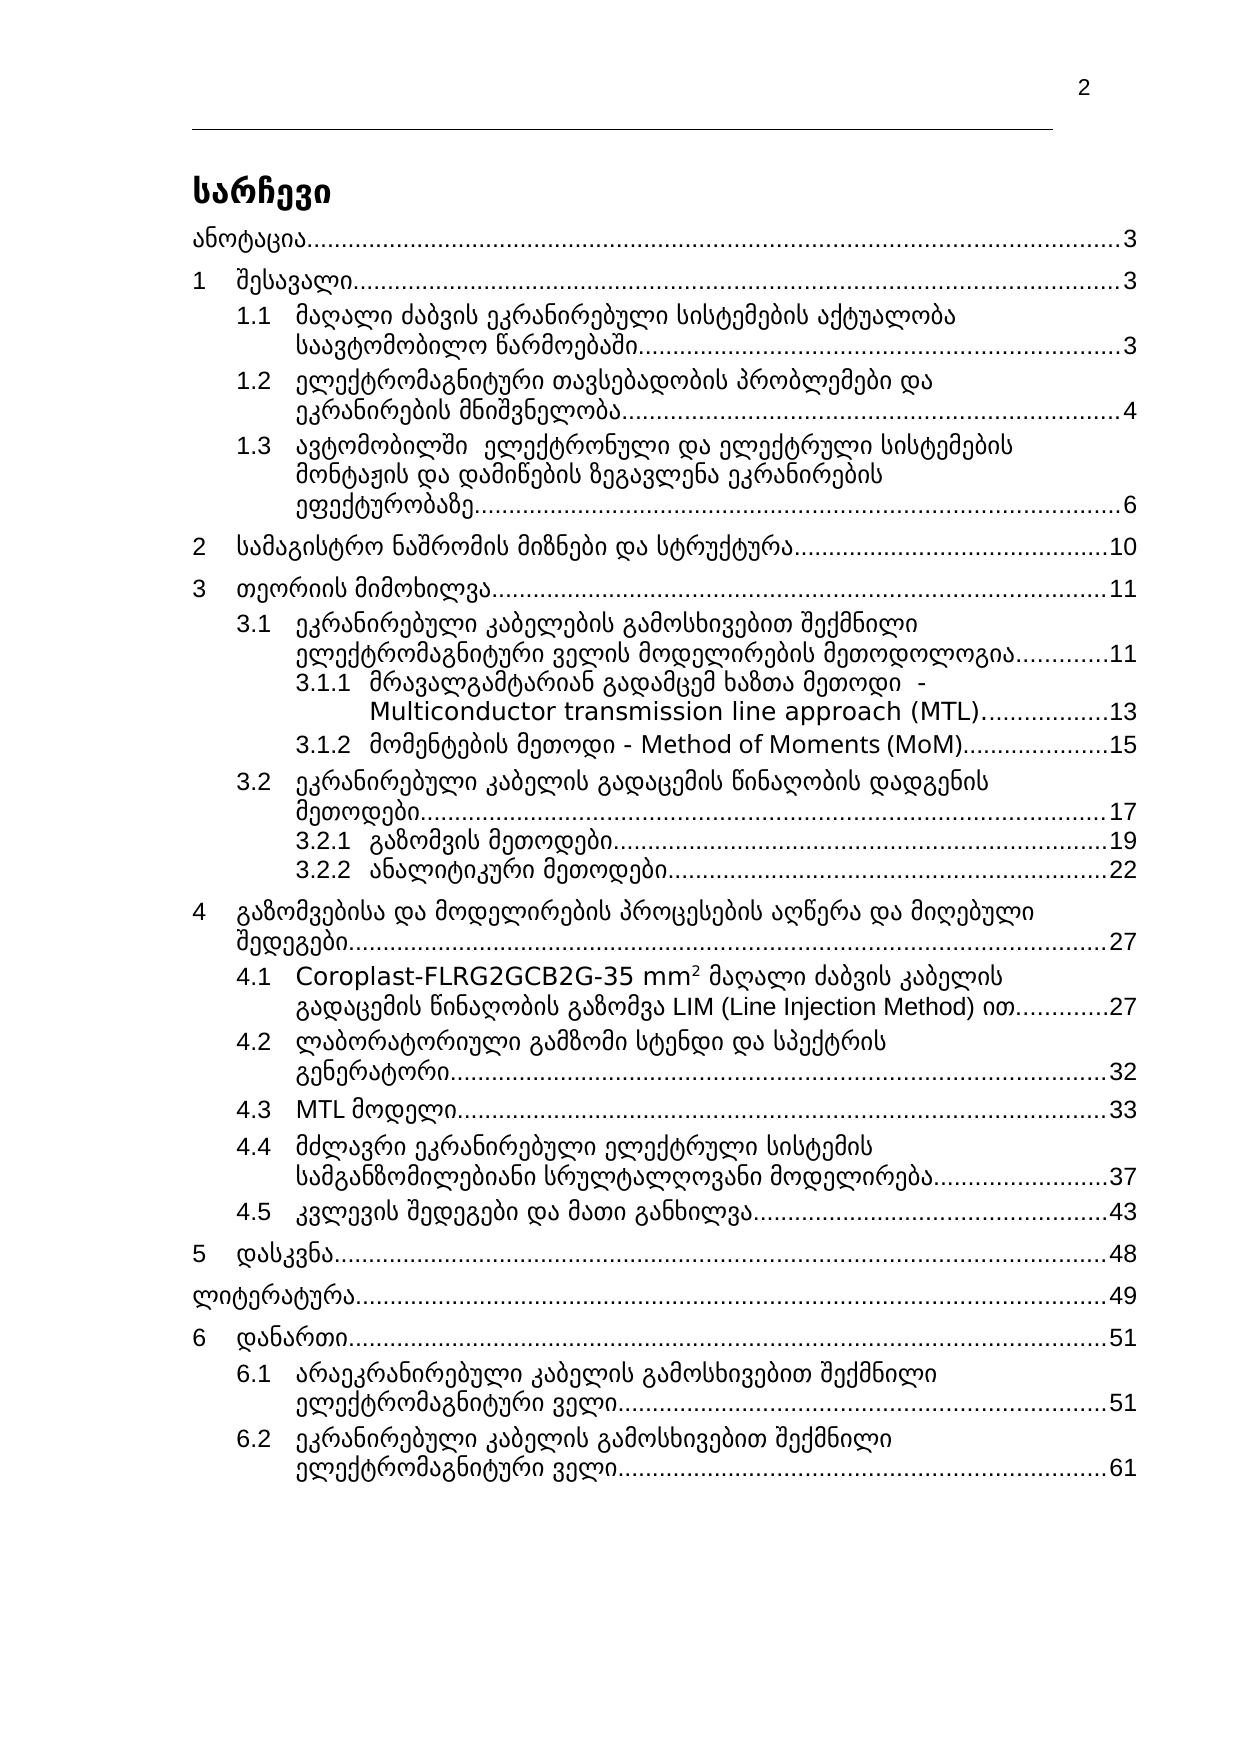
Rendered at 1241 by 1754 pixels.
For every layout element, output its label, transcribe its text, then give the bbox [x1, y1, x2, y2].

text 1.1 მაღალი ძაბვის ეკრანირებული სისტემების აქტუალობა საავტომობილო წარმოებაში 3 [236, 301, 1031, 360]
text 3.1.2 მომენტების მეთოდი - Method of Moments (MoM) 15 [295, 727, 1031, 761]
text 3.1.1 მრავალგამტარიან გადამცემ ხაზთა მეთოდი - Multiconductor transmission line approach (MTL). 13 [295, 668, 1031, 727]
text 6 დანართი 51 [192, 1323, 1090, 1352]
text 2 სამაგისტრო ნაშრომის მიზნები და სტრუქტურა 10 [192, 532, 1090, 561]
text 6.2 ეკრანირებული კაბელის გამოსხივებით შექმნილი ელექტრომაგნიტური ველი 61 [236, 1424, 1031, 1482]
text 1.2 ელექტრომაგნიტური თავსებადობის პრობლემები და ეკრანირების მნიშვნელობა 4 [236, 366, 1031, 425]
text 4.3 MTL მოდელი 33 [236, 1092, 1031, 1126]
text 4 გაზომვებისა და მოდელირების პროცესების აღწერა და მიღებული შედეგები 27 [192, 897, 1090, 956]
text 4.1 Coroplast-FLRG2GCB2G-35 mm2 მაღალი ძაბვის კაბელის გადაცემის წინაღობის გაზომვა LIM (Line Injection Method) ით 27 [236, 962, 1031, 1021]
text 3.2.2 ანალიტიკური მეთოდები 22 [295, 855, 1031, 884]
text 1.3 ავტომობილში ელექტრონული და ელექტრული სისტემების მონტაჟის და დამიწების ზეგავლენა ეკრანირების ეფექტურობაზე 6 [236, 431, 1031, 519]
text 3 თეორიის მიმოხილვა 11 [192, 574, 1090, 603]
text 4.2 ლაბორატორიული გამზომი სტენდი და სპექტრის გენერატორი 32 [236, 1027, 1031, 1086]
text 4.4 მძლავრი ეკრანირებული ელექტრული სისტემის სამგანზომილებიანი სრულტალღოვანი მოდელირება 37 [236, 1132, 1031, 1191]
text ანოტაცია 3 [192, 224, 1090, 253]
text 6.1 არაეკრანირებული კაბელის გამოსხივებით შექმნილი ელექტრომაგნიტური ველი 51 [236, 1359, 1031, 1417]
text 4.5 კვლევის შედეგები და მათი განხილვა 43 [236, 1197, 1031, 1227]
text 3.2.1 გაზომვის მეთოდები 19 [295, 826, 1031, 855]
text 3.1 ეკრანირებული კაბელების გამოსხივებით შექმნილი ელექტრომაგნიტური ველის მოდელირების მეთოდოლოგია 11 [236, 609, 1031, 668]
text 1 შესავალი 3 [192, 266, 1090, 295]
subtitle სარჩევი [192, 172, 1090, 211]
text 3.2 ეკრანირებული კაბელის გადაცემის წინაღობის დადგენის მეთოდები 17 [236, 767, 1031, 826]
text 5 დასკვნა 48 [192, 1239, 1090, 1269]
text ლიტერატურა 49 [192, 1281, 1090, 1311]
